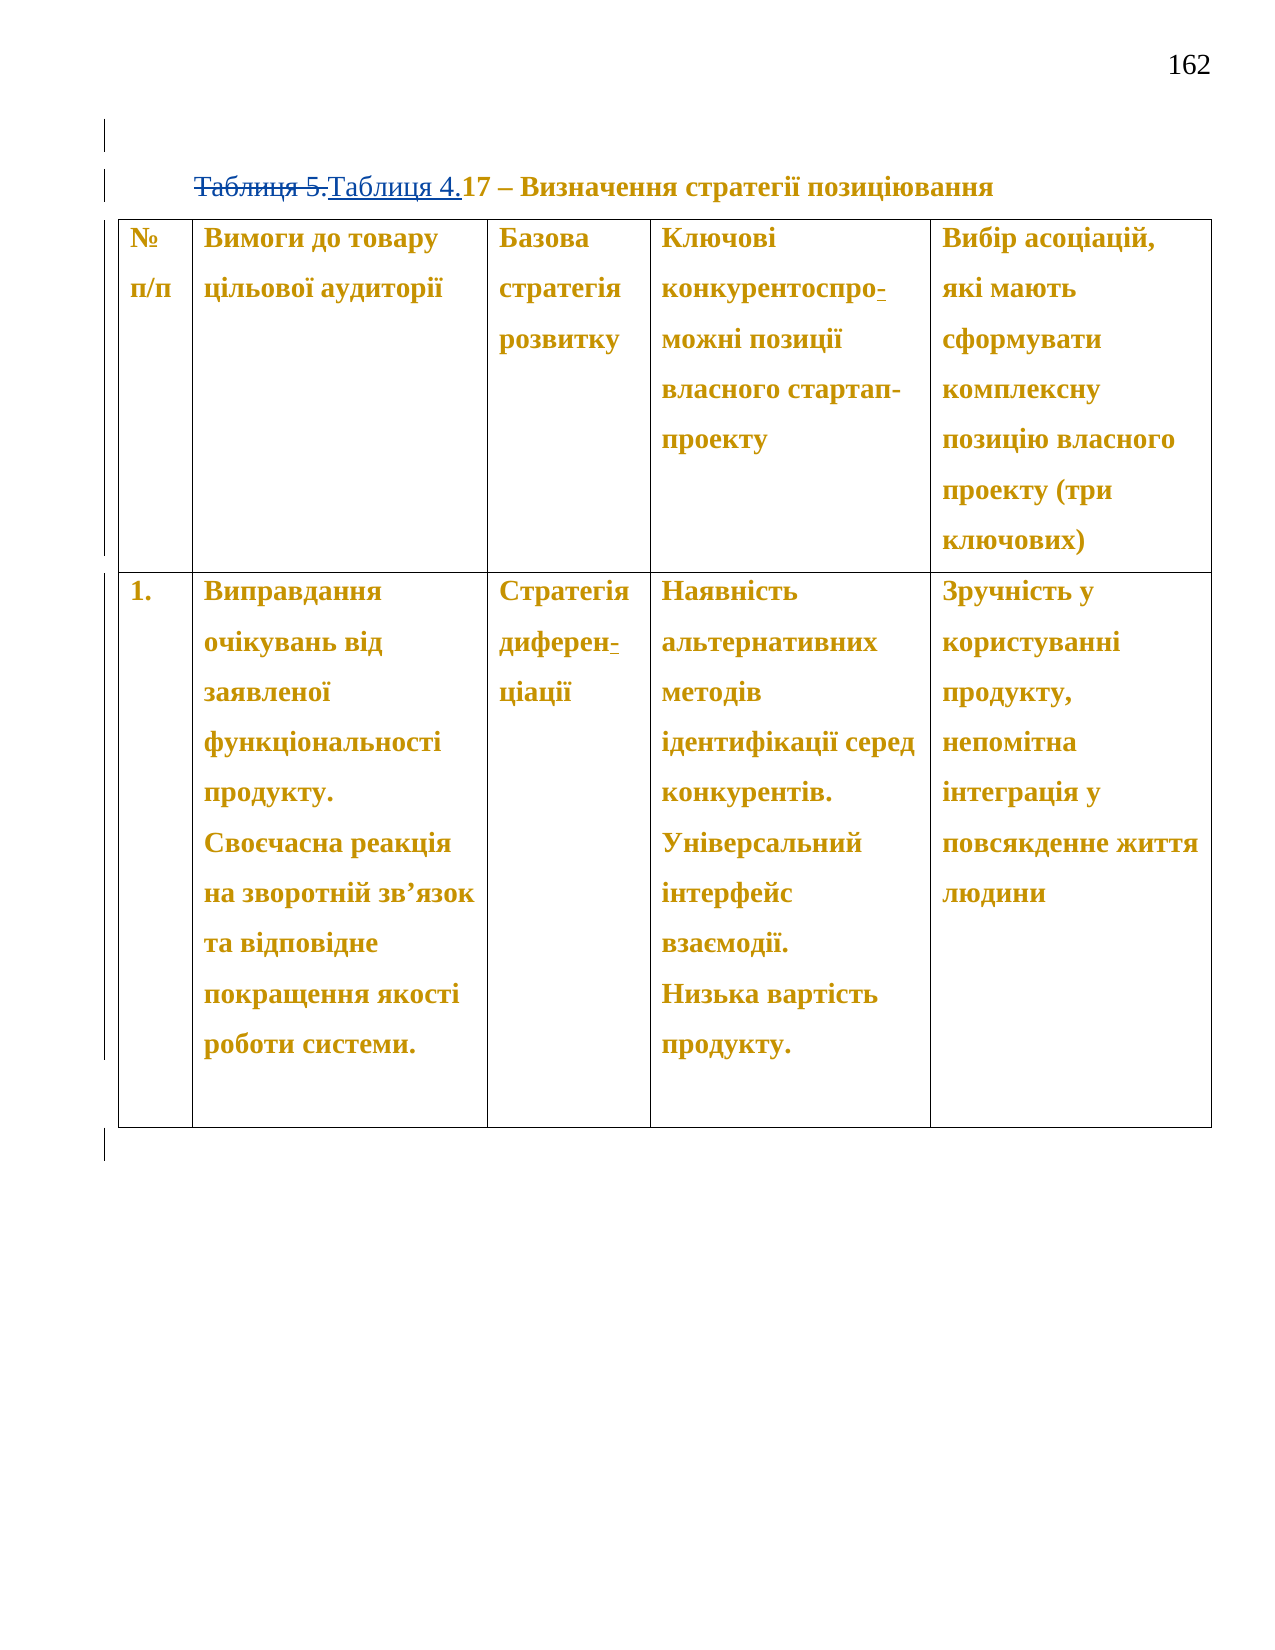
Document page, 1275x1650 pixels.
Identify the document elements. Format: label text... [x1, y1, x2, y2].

table_header Вимоги до товару цільової аудиторії [193, 220, 487, 572]
table_cell Зручність у користуванні продукту, непомітна інтеграція у повсякденне життя людини [931, 573, 1211, 1127]
table_header Базова стратегія розвитку [488, 220, 650, 572]
table_cell Наявність альтернативних методів ідентифікації серед конкурентів. Універсальний інтерфейс взаємодії. Низька вартість продукту. [651, 573, 930, 1127]
table_cell 1. [119, 573, 192, 1127]
table_cell Стратегія диференціації [488, 573, 650, 1127]
table_header Вибір асоціацій, які мають сформувати комплексну позицію власного проекту (три ключових) [931, 220, 1211, 572]
table_header Ключові конкурентоспроможні позиції власного стартап-проекту [651, 220, 930, 572]
table_header № п/п [119, 220, 192, 572]
text 17 – Визначення стратегії позиціювання [118, 169, 1226, 202]
table_cell Виправдання очікувань від заявленої функціональності продукту. Своєчасна реакція на зворотній зв’язок та відповідне покращення якості роботи системи. [193, 573, 487, 1127]
